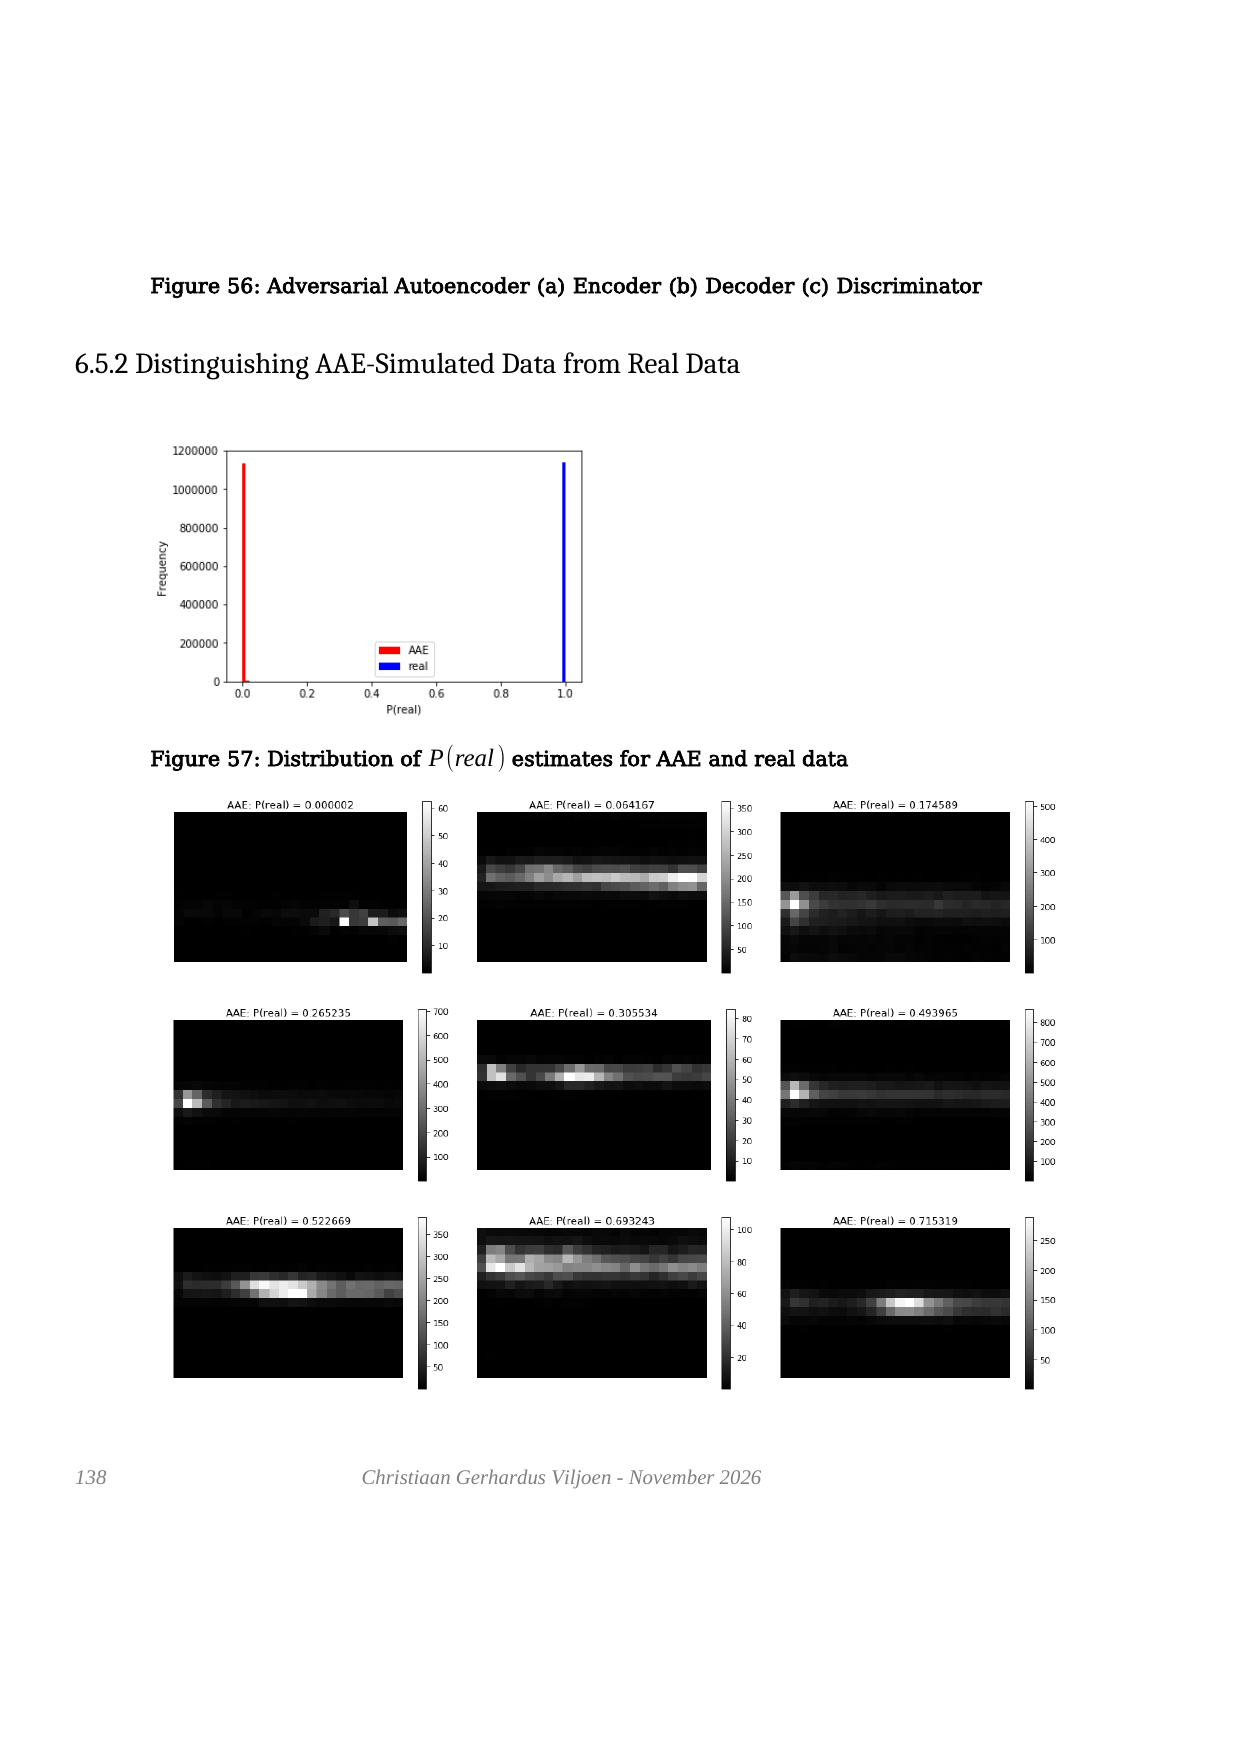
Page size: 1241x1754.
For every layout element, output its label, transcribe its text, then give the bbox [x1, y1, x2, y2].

subtitle Distinguishing AAE-Simulated Data from Real Data [75, 347, 1165, 381]
picture [150, 1209, 1061, 1397]
text Figure 57: Distribution of estimates for AAE and real data [150, 743, 1165, 773]
picture [150, 793, 1061, 981]
picture [150, 1001, 1061, 1189]
picture [150, 439, 592, 722]
text Figure 56: Adversarial Autoencoder (a) Encoder (b) Decoder (c) Discriminator [150, 272, 1165, 297]
